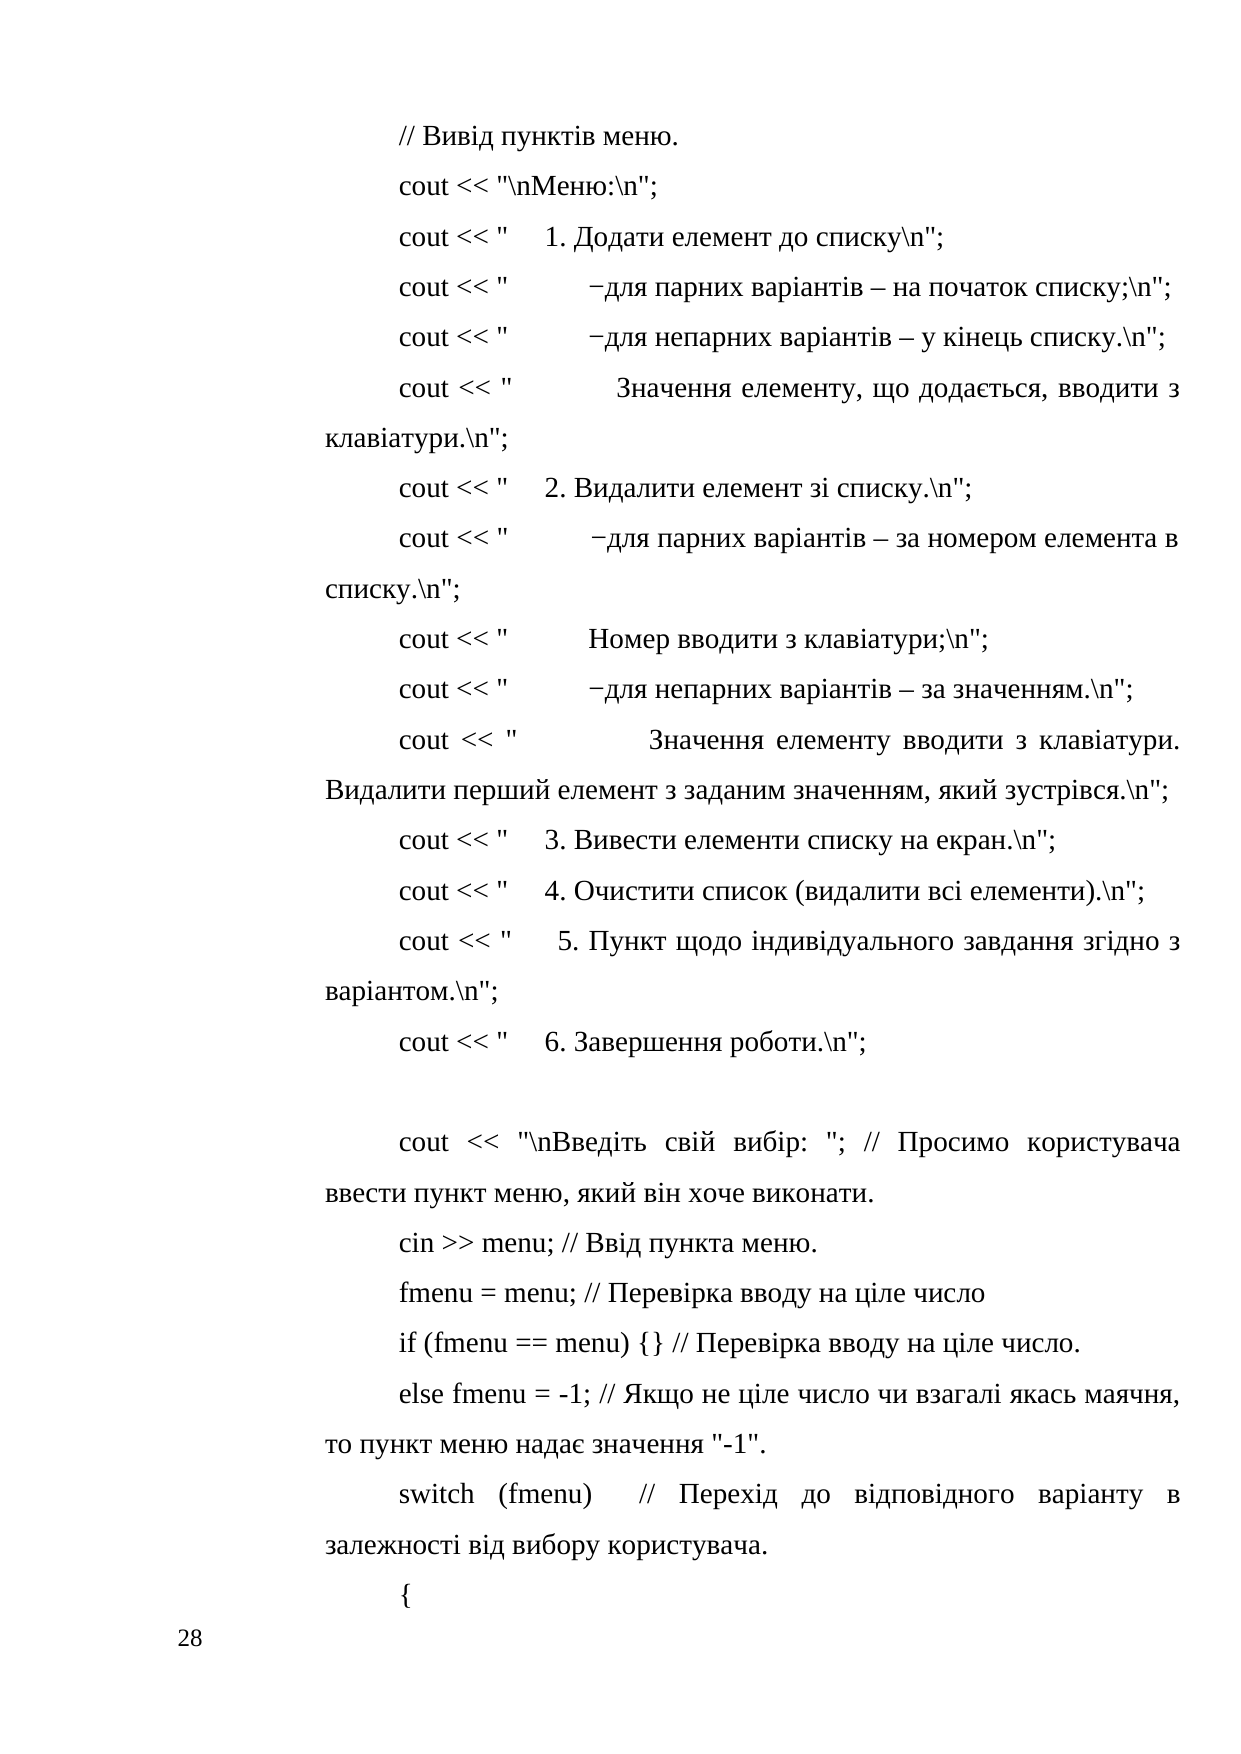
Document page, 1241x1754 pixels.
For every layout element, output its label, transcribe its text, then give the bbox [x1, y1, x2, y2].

text cout << " −для непарних варіантів – за значенням.\n"; [325, 672, 1181, 705]
text cout << " Номер вводити з клавіатури;\n"; [325, 621, 1181, 655]
text fmenu = menu; // Перевірка вводу на ціле число [325, 1275, 1181, 1309]
text cout << " 2. Видалити елемент зі списку.\n"; [325, 470, 1181, 504]
text { [325, 1577, 1181, 1611]
text cout << " −для парних варіантів – на початок списку;\n"; [325, 269, 1181, 303]
text cout << " −для парних варіантів – за номером елемента в списку.\n"; [325, 521, 1181, 604]
text cout << "\nВведіть свій вибір: "; // Просимо користувача ввести пункт меню, який він хоче виконати. [325, 1124, 1181, 1208]
text cout << " Значення елементу, що додається, вводити з клавіатури.\n"; [325, 370, 1181, 453]
text cout << " 3. Вивести елементи списку на екран.\n"; [325, 822, 1181, 856]
text switch (fmenu) // Перехід до відповідного варіанту в залежності від вибору користувача. [325, 1477, 1181, 1560]
text if (fmenu == menu) {} // Перевірка вводу на ціле число. [325, 1326, 1181, 1359]
text cout << " 4. Очистити список (видалити всі елементи).\n"; [325, 873, 1181, 906]
text cout << " −для непарних варіантів – у кінець списку.\n"; [325, 319, 1181, 353]
text cout << " Значення елементу вводити з клавіатури. Видалити перший елемент з заданим значенням, який зустрівся.\n"; [325, 722, 1181, 806]
text else fmenu = -1; // Якщо не ціле число чи взагалі якась маячня, то пункт меню надає значення "-1". [325, 1376, 1181, 1460]
text cout << " 1. Додати елемент до списку\n"; [325, 219, 1181, 252]
text // Вивід пунктів меню. [325, 118, 1181, 152]
text cin >> menu; // Ввід пункта меню. [325, 1225, 1181, 1258]
text cout << " 6. Завершення роботи.\n"; [325, 1024, 1181, 1057]
text cout << " 5. Пункт щодо індивідуального завдання згідно з варіантом.\n"; [325, 923, 1181, 1007]
text cout << "\nМеню:\n"; [325, 168, 1181, 202]
